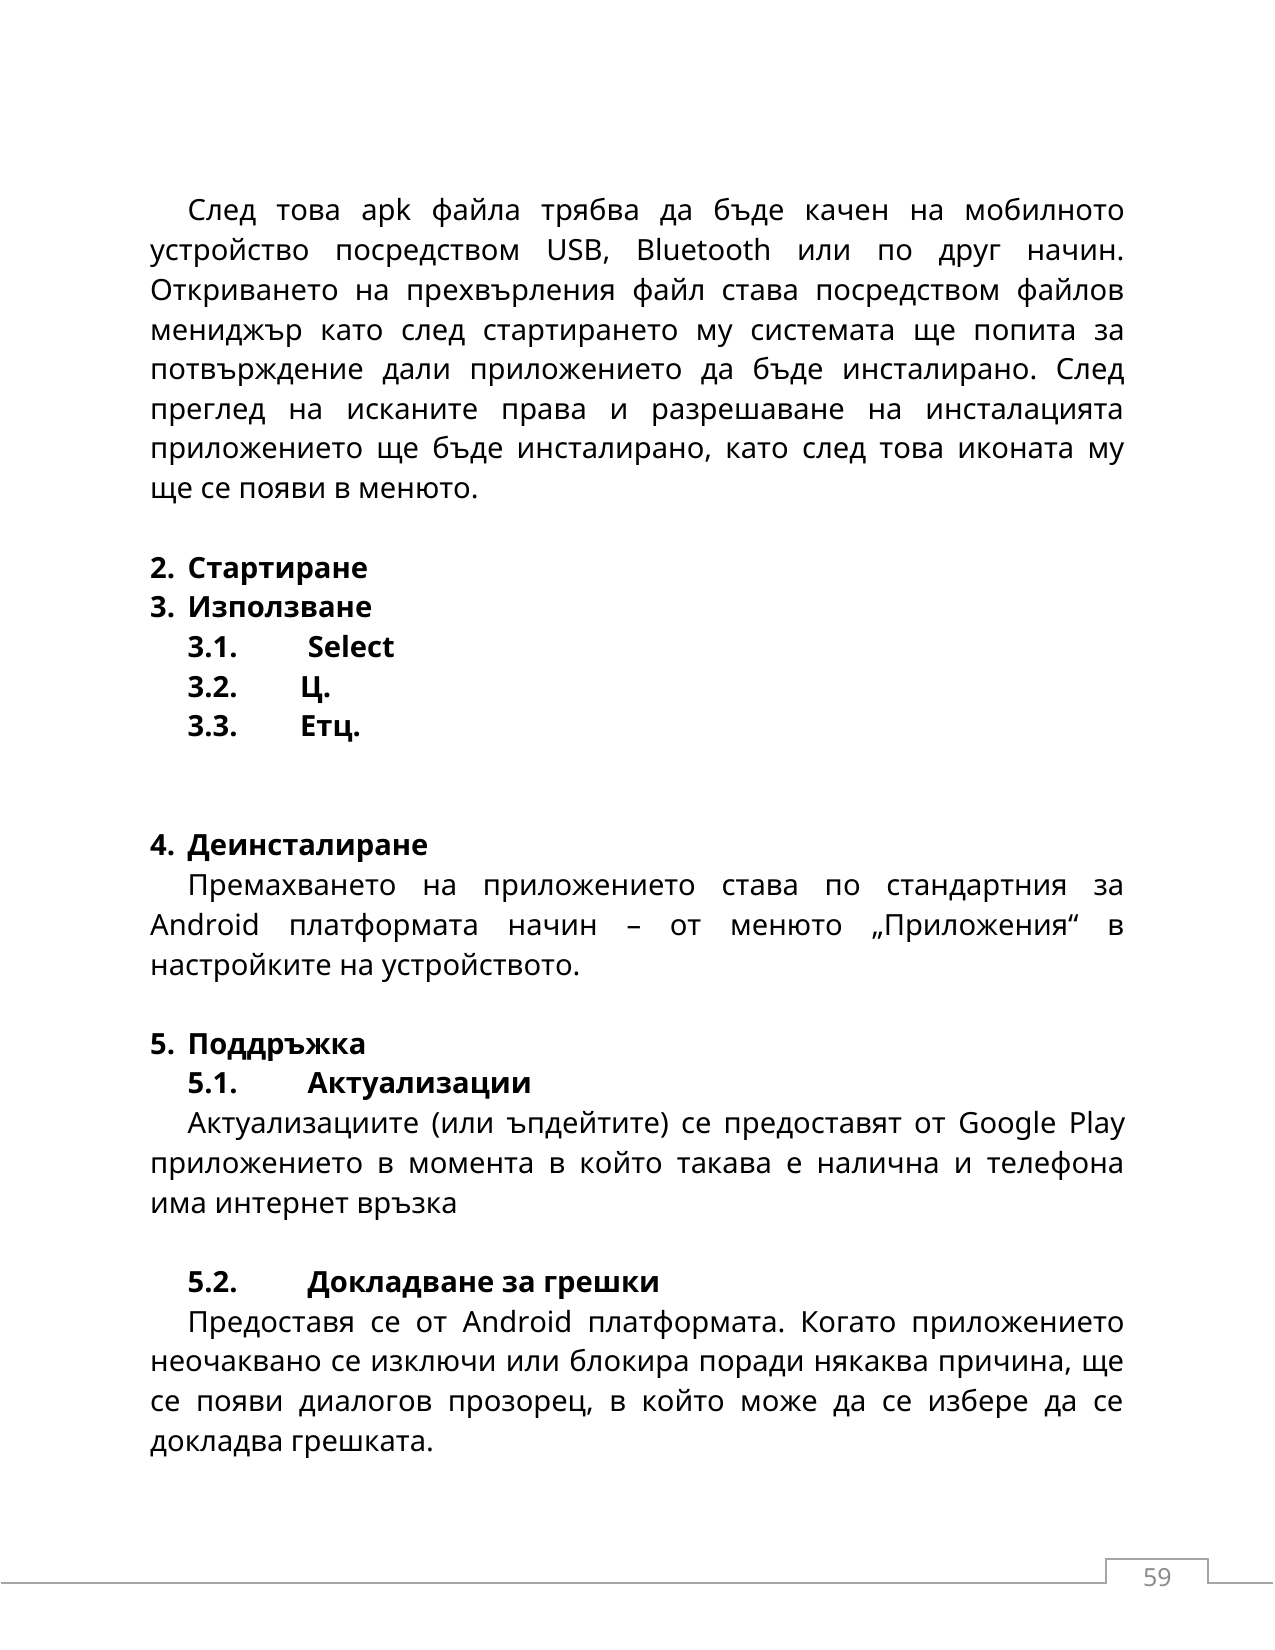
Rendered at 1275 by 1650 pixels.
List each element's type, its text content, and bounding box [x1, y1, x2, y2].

list Етц. [187, 706, 1125, 745]
text Предоставя се от Android платформата. Когато приложението неочаквано се изключи или блокира поради някаква причина, ще се появи диалогов прозорец, в който може да се избере да се докладва грешката. [150, 1301, 1125, 1460]
list Деинсталиране [150, 825, 1125, 864]
list Поддръжка [150, 1023, 1125, 1063]
text Премахването на приложението става по стандартния за Android платформата начин – от менюто „Приложения“ в настройките на устройството. [150, 864, 1125, 983]
list Използване [150, 587, 1125, 626]
list Стартиране [150, 547, 1125, 587]
list Ц. [187, 666, 1125, 706]
text Актуализациите (или ъпдейтите) се предоставят от Google Play приложението в момента в който такава е налична и телефона има интернет връзка [150, 1102, 1125, 1222]
text След това apk файла трябва да бъде качен на мобилното устройство посредством USB, Bluetooth или по друг начин. Откриването на прехвърления файл става посредством файлов мениджър като след стартирането му системата ще попита за потвърждение дали приложението да бъде инсталирано. След преглед на исканите права и разрешаване на инсталацията приложението ще бъде инсталирано, като след това иконата му ще се появи в менюто. [150, 190, 1125, 507]
list Select [187, 626, 1125, 666]
list Докладване за грешки [187, 1261, 1125, 1301]
list Актуализации [187, 1063, 1125, 1102]
